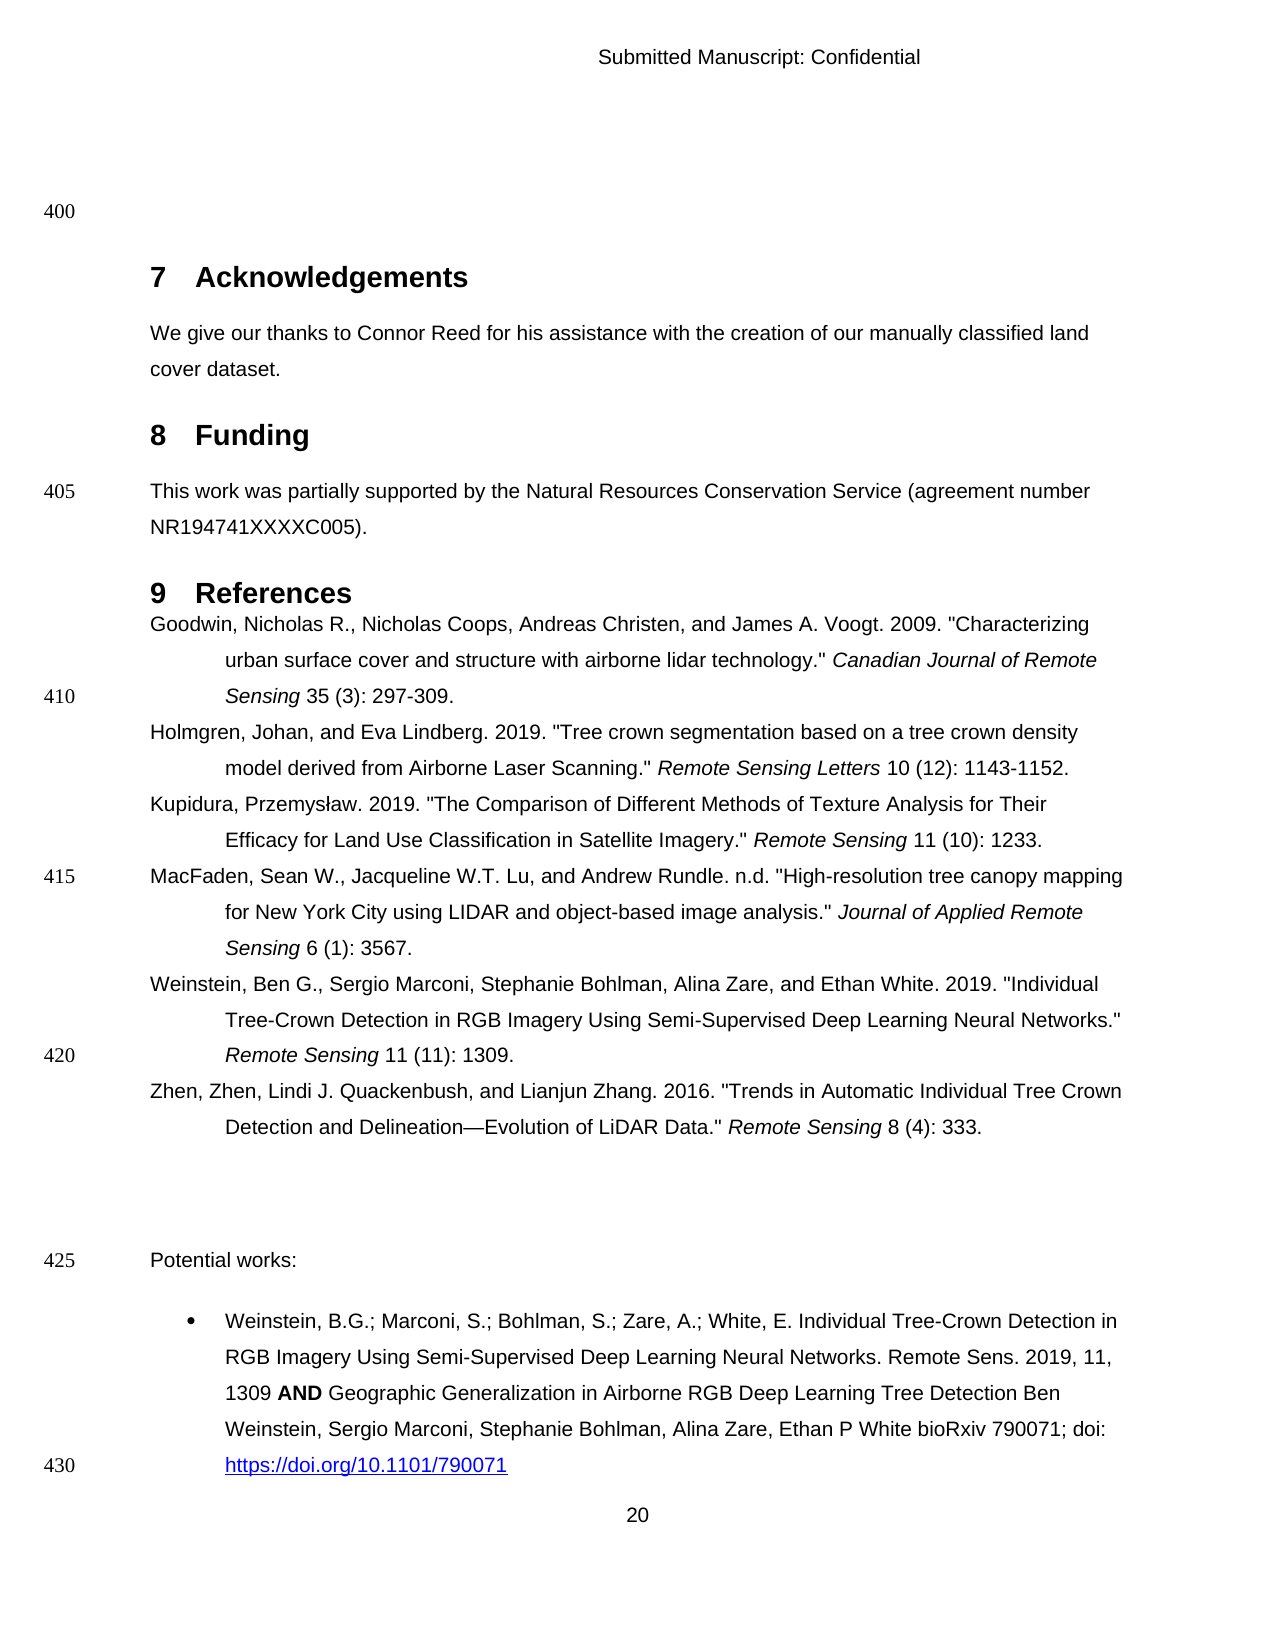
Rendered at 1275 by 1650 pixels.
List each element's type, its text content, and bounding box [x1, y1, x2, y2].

text We give our thanks to Connor Reed for his assistance with the creation of our manually classified land cover dataset. [150, 321, 1125, 381]
text Potential works: [150, 1248, 1125, 1272]
subtitle Acknowledgements [150, 260, 1125, 293]
subtitle Funding [150, 418, 1125, 451]
list Weinstein, B.G.; Marconi, S.; Bohlman, S.; Zare, A.; White, E. Individual Tree-Crown Detection in RGB Imagery Using Semi-Supervised Deep Learning Neural Networks. Remote Sens. 2019, 11, 1309 AND Geographic Generalization in Airborne RGB Deep Learning Tree Detection Ben Weinstein, Sergio Marconi, Stephanie Bohlman, Alina Zare, Ethan P White bioRxiv 790071; doi: https://doi.org/10.1101/790071 [187, 1309, 1125, 1477]
text This work was partially supported by the Natural Resources Conservation Service (agreement number NR194741XXXXC005). [150, 479, 1125, 539]
